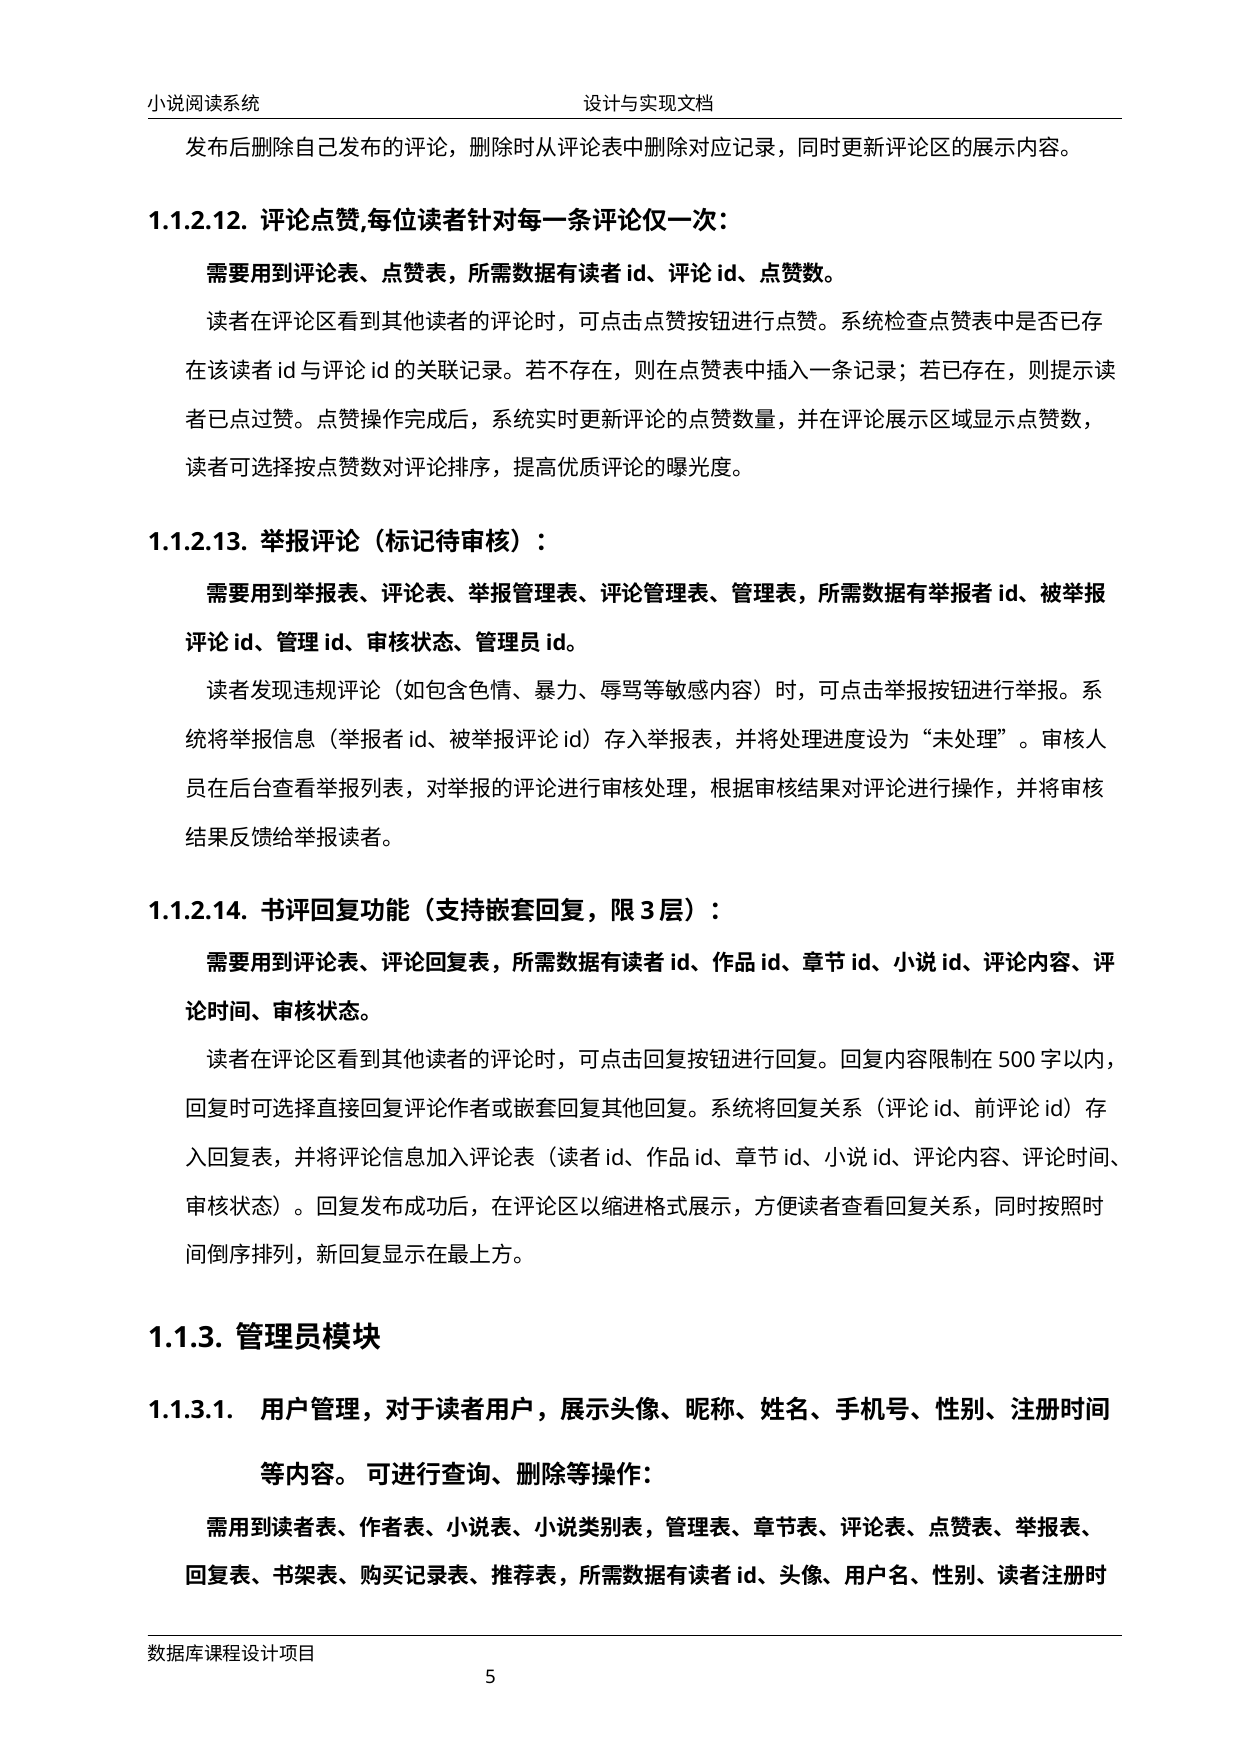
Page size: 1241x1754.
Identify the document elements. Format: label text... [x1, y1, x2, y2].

subtitle 书评回复功能（支持嵌套回复，限3层）： [148, 876, 1122, 941]
subtitle 管理员模块 [148, 1302, 1122, 1367]
list 需要用到评论表、点赞表，所需数据有读者id、评论id、点赞数。 [185, 255, 1122, 288]
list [185, 129, 1122, 162]
list 读者在评论区看到其他读者的评论时，可点击回复按钮进行回复。回复内容限制在500字以内，回复时可选择直接回复评论作者或嵌套回复其他回复。系统将回复关系（评论id、前评论id）存入回复表，并将评论信息加入评论表（读者id、作品id、章节id、小说id、评论内容、评论时间、审核状态）。回复发布成功后，在评论区以缩进格式展示，方便读者查看回复关系，同时按照时间倒序排列，新回复显示在最上方。 [185, 1042, 1122, 1269]
list 需要用到举报表、评论表、举报管理表、评论管理表、管理表，所需数据有举报者id、被举报评论id、管理id、审核状态、管理员id。 [185, 576, 1122, 657]
subtitle 用户管理，对于读者用户，展示头像、昵称、姓名、手机号、性别、注册时间等内容。 可进行查询、删除等操作： [148, 1375, 1122, 1505]
subtitle 评论点赞,每位读者针对每一条评论仅一次： [148, 186, 1122, 251]
subtitle 举报评论（标记待审核）： [148, 507, 1122, 572]
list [185, 1509, 1122, 1591]
list 读者发现违规评论（如包含色情、暴力、辱骂等敏感内容）时，可点击举报按钮进行举报。系统将举报信息（举报者id、被举报评论id）存入举报表，并将处理进度设为“未处理”。审核人员在后台查看举报列表，对举报的评论进行审核处理，根据审核结果对评论进行操作，并将审核结果反馈给举报读者。 [185, 673, 1122, 852]
list 需要用到评论表、评论回复表，所需数据有读者id、作品id、章节id、小说id、评论内容、评论时间、审核状态。 [185, 945, 1122, 1026]
list 读者在评论区看到其他读者的评论时，可点击点赞按钮进行点赞。系统检查点赞表中是否已存在该读者id与评论id的关联记录。若不存在，则在点赞表中插入一条记录；若已存在，则提示读者已点过赞。点赞操作完成后，系统实时更新评论的点赞数量，并在评论展示区域显示点赞数，读者可选择按点赞数对评论排序，提高优质评论的曝光度。 [185, 304, 1122, 482]
